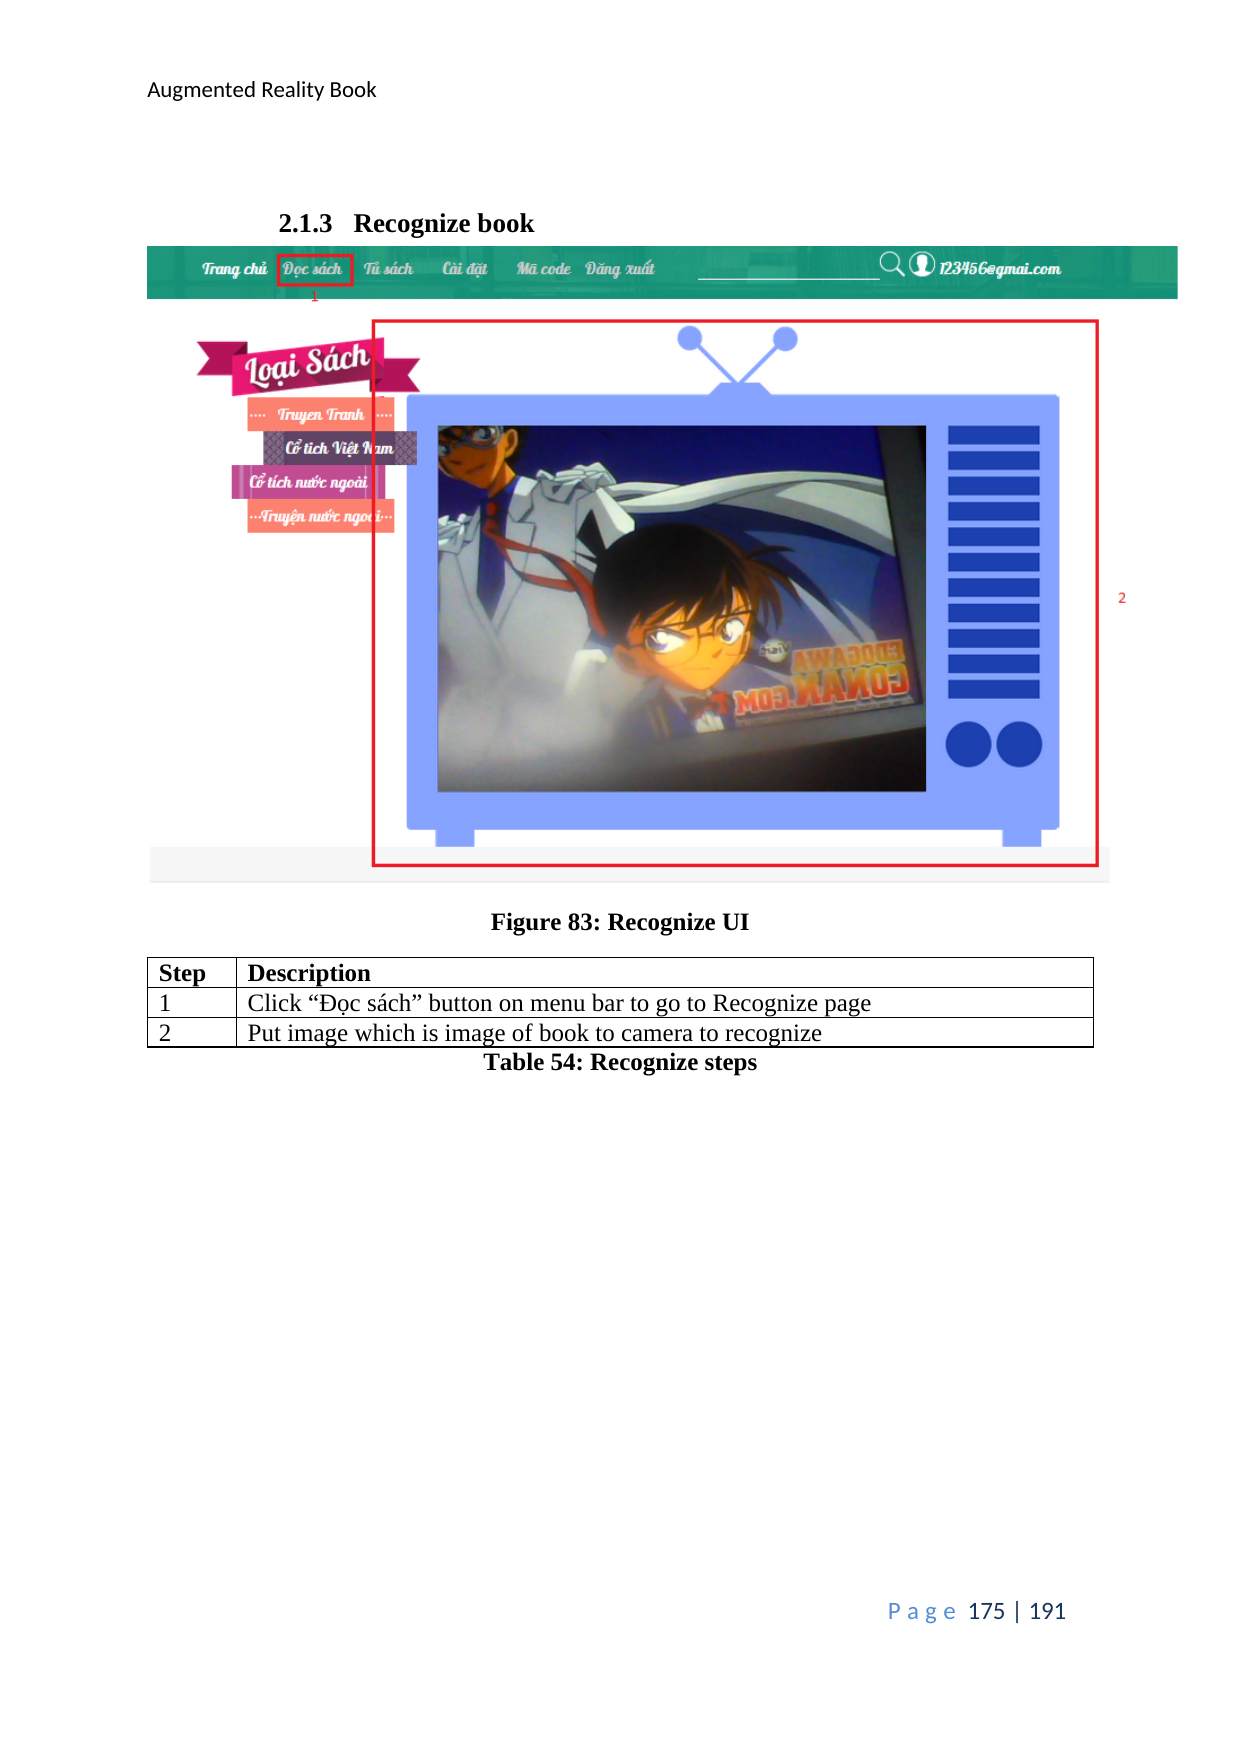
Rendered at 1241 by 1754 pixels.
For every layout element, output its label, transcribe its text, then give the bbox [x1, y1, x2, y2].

text Figure 83: Recognize UI [147, 907, 1093, 936]
text Table 54: Recognize steps [147, 1048, 1093, 1076]
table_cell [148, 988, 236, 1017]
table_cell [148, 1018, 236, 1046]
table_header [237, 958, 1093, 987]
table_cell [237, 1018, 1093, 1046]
subtitle Recognize book [278, 207, 1093, 238]
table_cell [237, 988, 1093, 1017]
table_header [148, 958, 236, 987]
picture [147, 246, 1178, 883]
